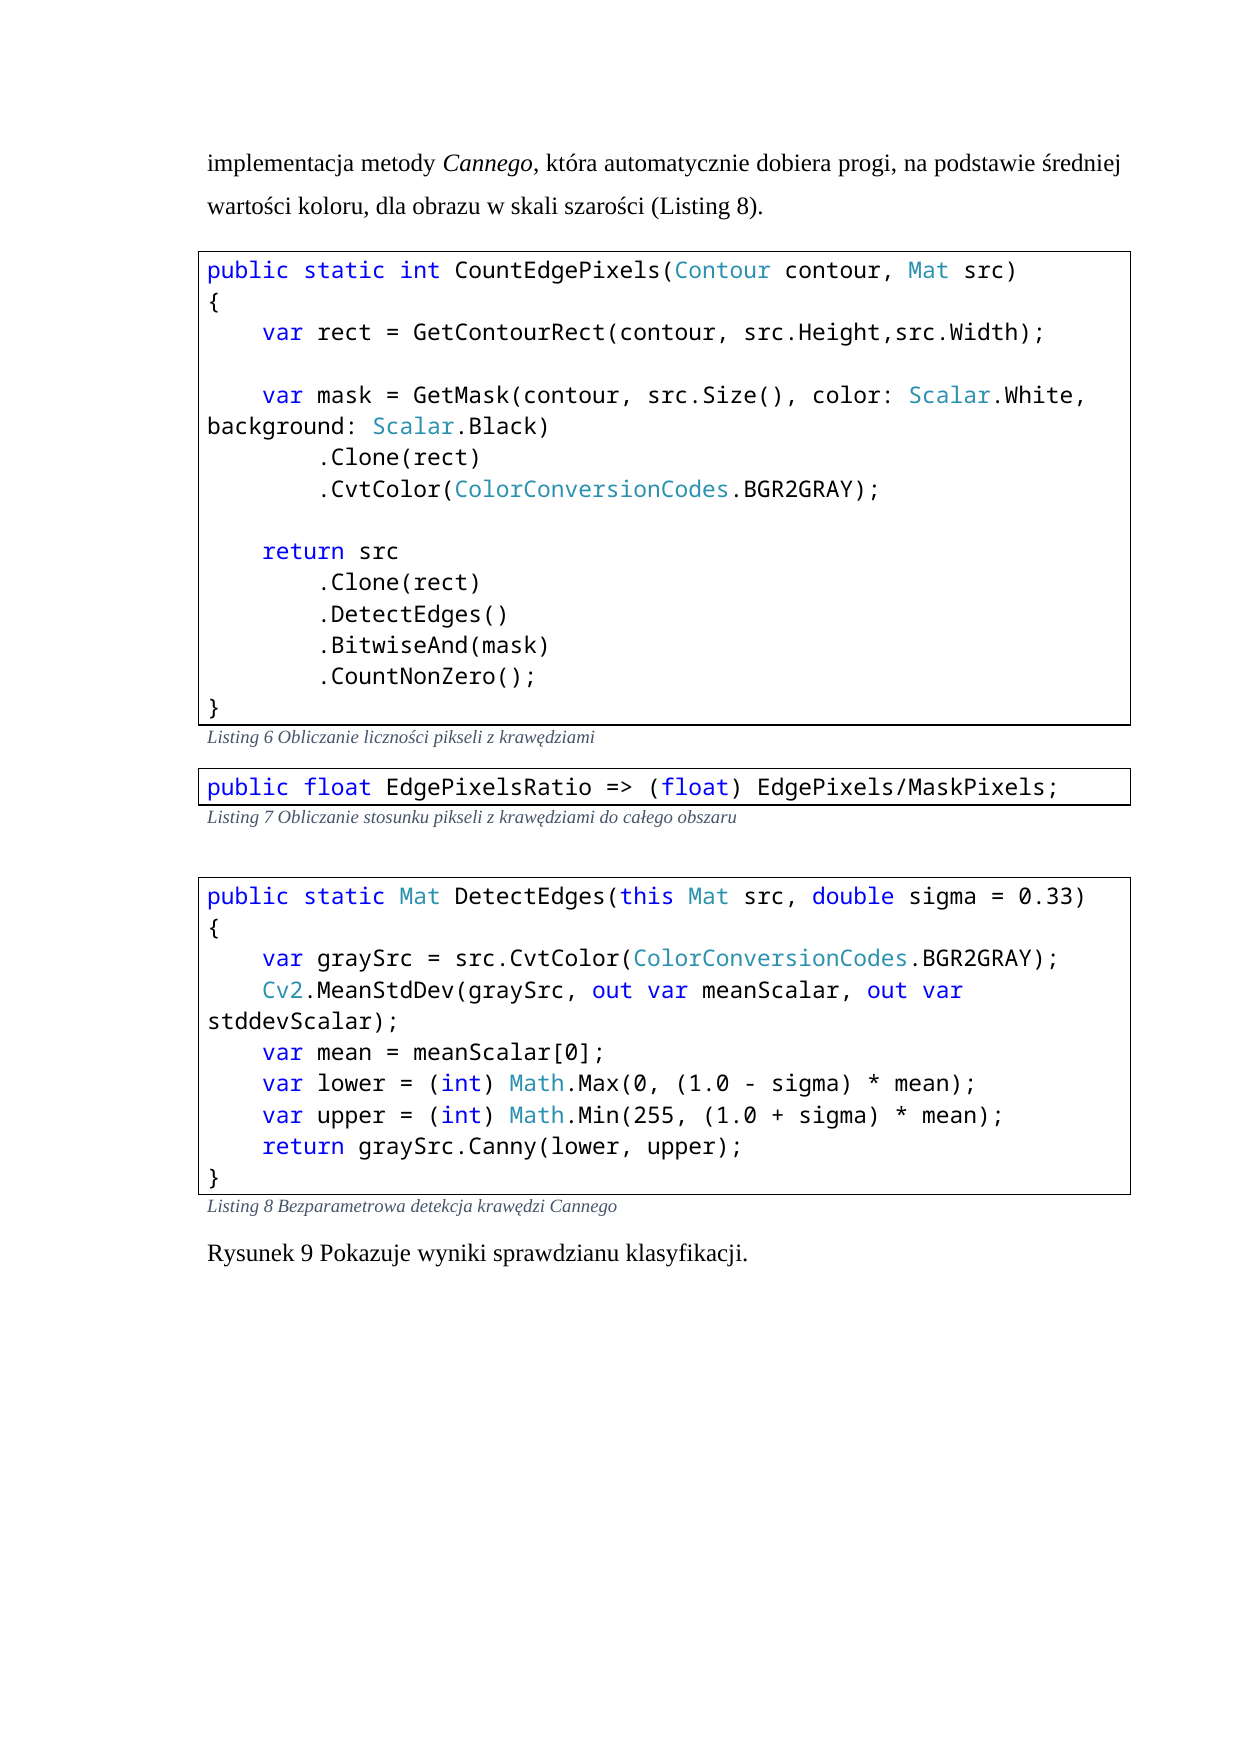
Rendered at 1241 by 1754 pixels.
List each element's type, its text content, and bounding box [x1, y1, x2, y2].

list var mask = GetMask(contour, src.Size(), color: Scalar.White, background: Scalar.Black) [207, 379, 1122, 441]
list var graySrc = src.CvtColor(ColorConversionCodes.BGR2GRAY); [207, 942, 1122, 973]
list } [199, 688, 1130, 724]
list var mean = meanScalar[0]; [207, 1036, 1122, 1067]
text Rysunek 9 Pokazuje wyniki sprawdzianu klasyfikacji. [207, 1238, 1122, 1267]
list return graySrc.Canny(lower, upper); [207, 1130, 1122, 1158]
list .CountNonZero(); [207, 660, 1122, 688]
list var rect = GetContourRect(contour, src.Height,src.Width); [207, 316, 1122, 347]
list .DetectEdges() [207, 597, 1122, 629]
text Listing 6 Obliczanie liczności pikseli z krawędziami [207, 726, 1122, 747]
list public static Mat DetectEdges(this Mat src, double sigma = 0.33) [199, 878, 1130, 911]
list var upper = (int) Math.Min(255, (1.0 + sigma) * mean); [207, 1098, 1122, 1130]
list .Clone(rect) [207, 566, 1122, 597]
list { [207, 911, 1122, 942]
list public static int CountEdgePixels(Contour contour, Mat src) [199, 252, 1130, 285]
list return src [207, 535, 1122, 566]
list { [207, 285, 1122, 316]
list .CvtColor(ColorConversionCodes.BGR2GRAY); [207, 472, 1122, 504]
text Listing 8 Bezparametrowa detekcja krawędzi Cannego [207, 1195, 1122, 1217]
list public float EdgePixelsRatio => (float) EdgePixels/MaskPixels; [199, 769, 1130, 804]
list var lower = (int) Math.Max(0, (1.0 - sigma) * mean); [207, 1067, 1122, 1098]
list .Clone(rect) [207, 441, 1122, 472]
list } [199, 1158, 1130, 1194]
list Cv2.MeanStdDev(graySrc, out var meanScalar, out var stddevScalar); [207, 973, 1122, 1036]
list .BitwiseAnd(mask) [207, 629, 1122, 660]
text Listing 7 Obliczanie stosunku pikseli z krawędziami do całego obszaru [207, 806, 1122, 827]
